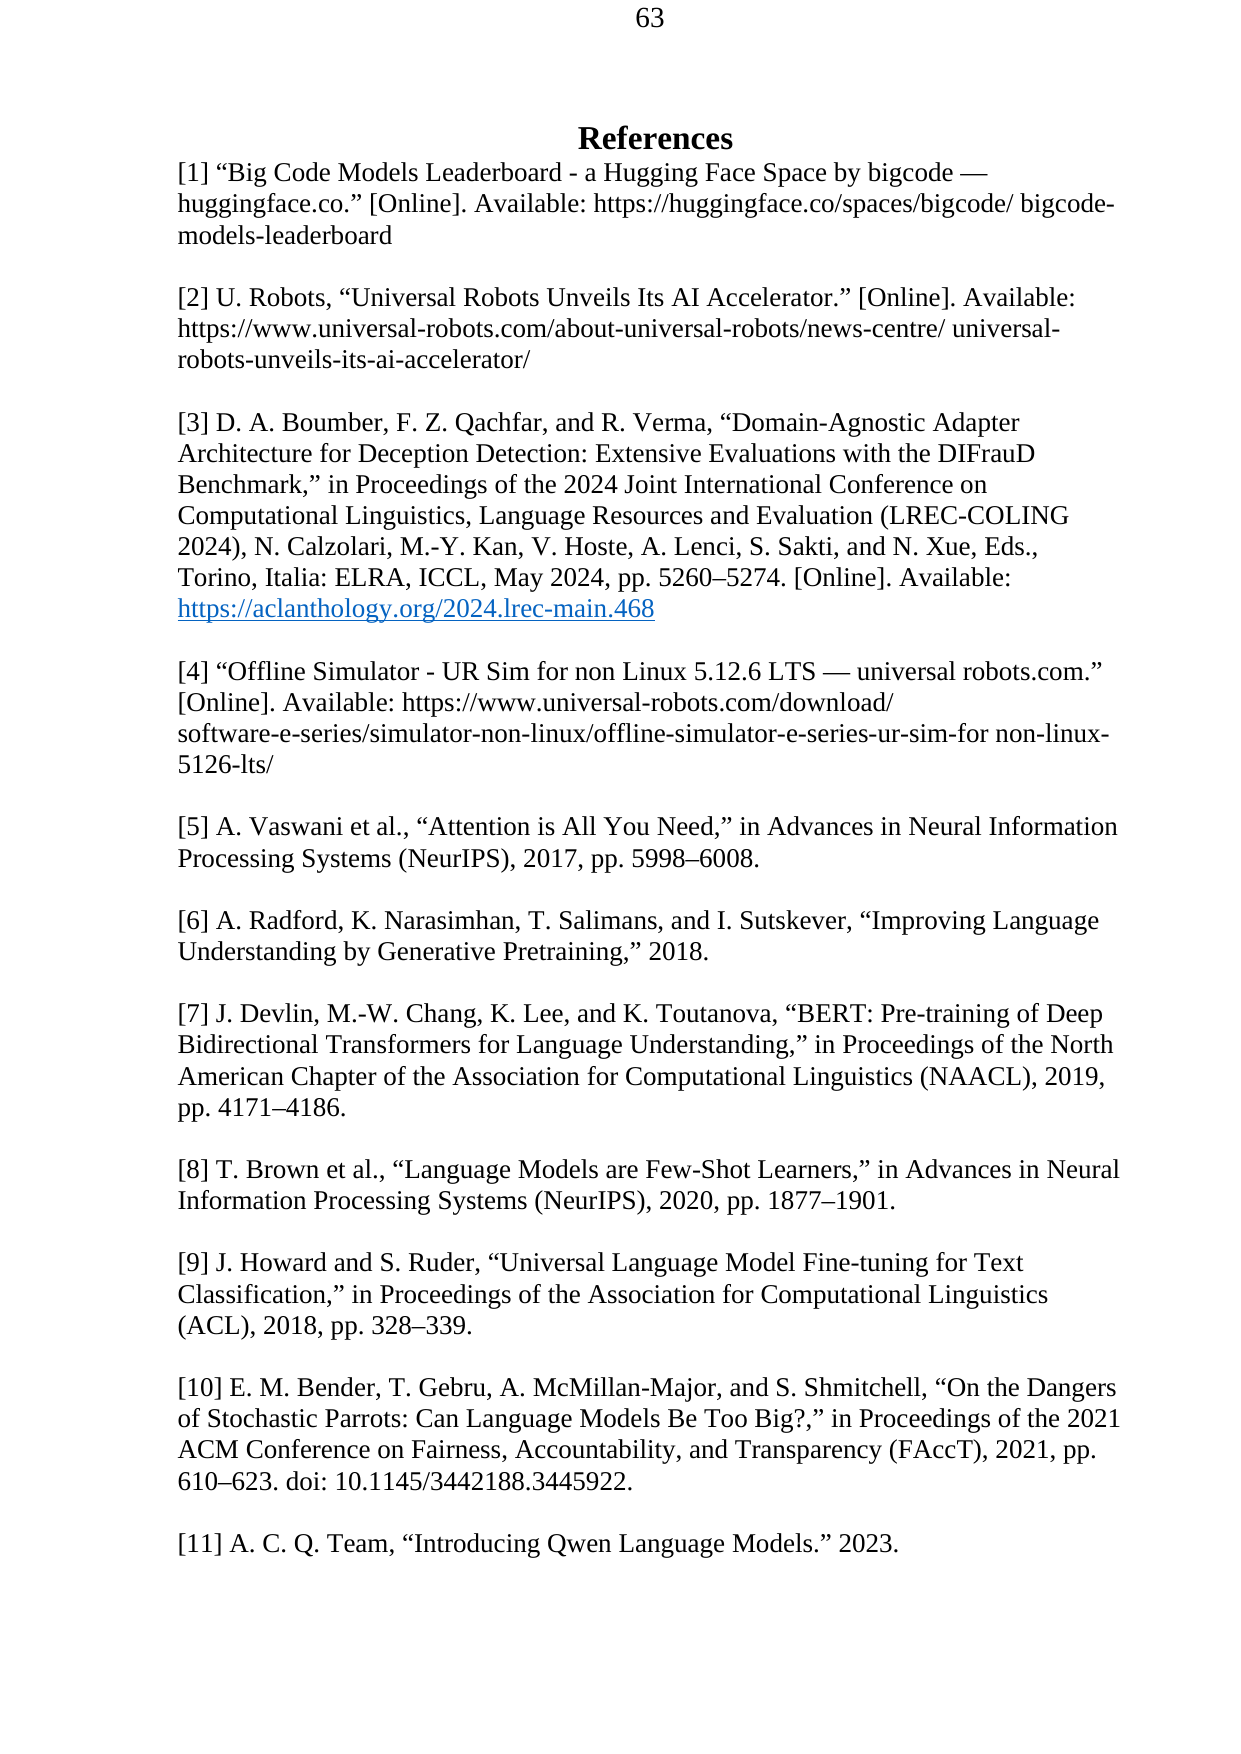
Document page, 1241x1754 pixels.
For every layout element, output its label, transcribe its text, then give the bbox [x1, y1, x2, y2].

text [6] A. Radford, K. Narasimhan, T. Salimans, and I. Sutskever, “Improving Language Understanding by Generative Pretraining,” 2018. [177, 904, 1122, 966]
text [3] D. A. Boumber, F. Z. Qachfar, and R. Verma, “Domain-Agnostic Adapter Architecture for Deception Detection: Extensive Evaluations with the DIFrauD Benchmark,” in Proceedings of the 2024 Joint International Conference on Computational Linguistics, Language Resources and Evaluation (LREC-COLING 2024), N. Calzolari, M.-Y. Kan, V. Hoste, A. Lenci, S. Sakti, and N. Xue, Eds., Torino, Italia: ELRA, ICCL, May 2024, pp. 5260–5274. [Online]. Available: https://aclanthology.org/2024.lrec-main.468 [177, 406, 1122, 624]
text [10] E. M. Bender, T. Gebru, A. McMillan-Major, and S. Shmitchell, “On the Dangers of Stochastic Parrots: Can Language Models Be Too Big?,” in Proceedings of the 2021 ACM Conference on Fairness, Accountability, and Transparency (FAccT), 2021, pp. 610–623. doi: 10.1145/3442188.3445922. [177, 1371, 1122, 1496]
text [8] T. Brown et al., “Language Models are Few-Shot Learners,” in Advances in Neural Information Processing Systems (NeurIPS), 2020, pp. 1877–1901. [177, 1153, 1122, 1215]
text [5] A. Vaswani et al., “Attention is All You Need,” in Advances in Neural Information Processing Systems (NeurIPS), 2017, pp. 5998–6008. [177, 811, 1122, 873]
text [9] J. Howard and S. Ruder, “Universal Language Model Fine-tuning for Text Classification,” in Proceedings of the Association for Computational Linguistics (ACL), 2018, pp. 328–339. [177, 1247, 1122, 1340]
text [7] J. Devlin, M.-W. Chang, K. Lee, and K. Toutanova, “BERT: Pre-training of Deep Bidirectional Transformers for Language Understanding,” in Proceedings of the North American Chapter of the Association for Computational Linguistics (NAACL), 2019, pp. 4171–4186. [177, 997, 1122, 1122]
text [2] U. Robots, “Universal Robots Unveils Its AI Accelerator.” [Online]. Available: https://www.universal-robots.com/about-universal-robots/news-centre/ universal-robots-unveils-its-ai-accelerator/ [177, 281, 1122, 374]
text [4] “Offline Simulator - UR Sim for non Linux 5.12.6 LTS — universal robots.com.” [Online]. Available: https://www.universal-robots.com/download/ software-e-series/simulator-non-linux/offline-simulator-e-series-ur-sim-for non-linux-5126-lts/ [177, 655, 1122, 779]
text [11] A. C. Q. Team, “Introducing Qwen Language Models.” 2023. [177, 1527, 1122, 1558]
text [1] “Big Code Models Leaderboard - a Hugging Face Space by bigcode — huggingface.co.” [Online]. Available: https://huggingface.co/spaces/bigcode/ bigcode-models-leaderboard [177, 156, 1122, 250]
subtitle References [177, 118, 1122, 156]
